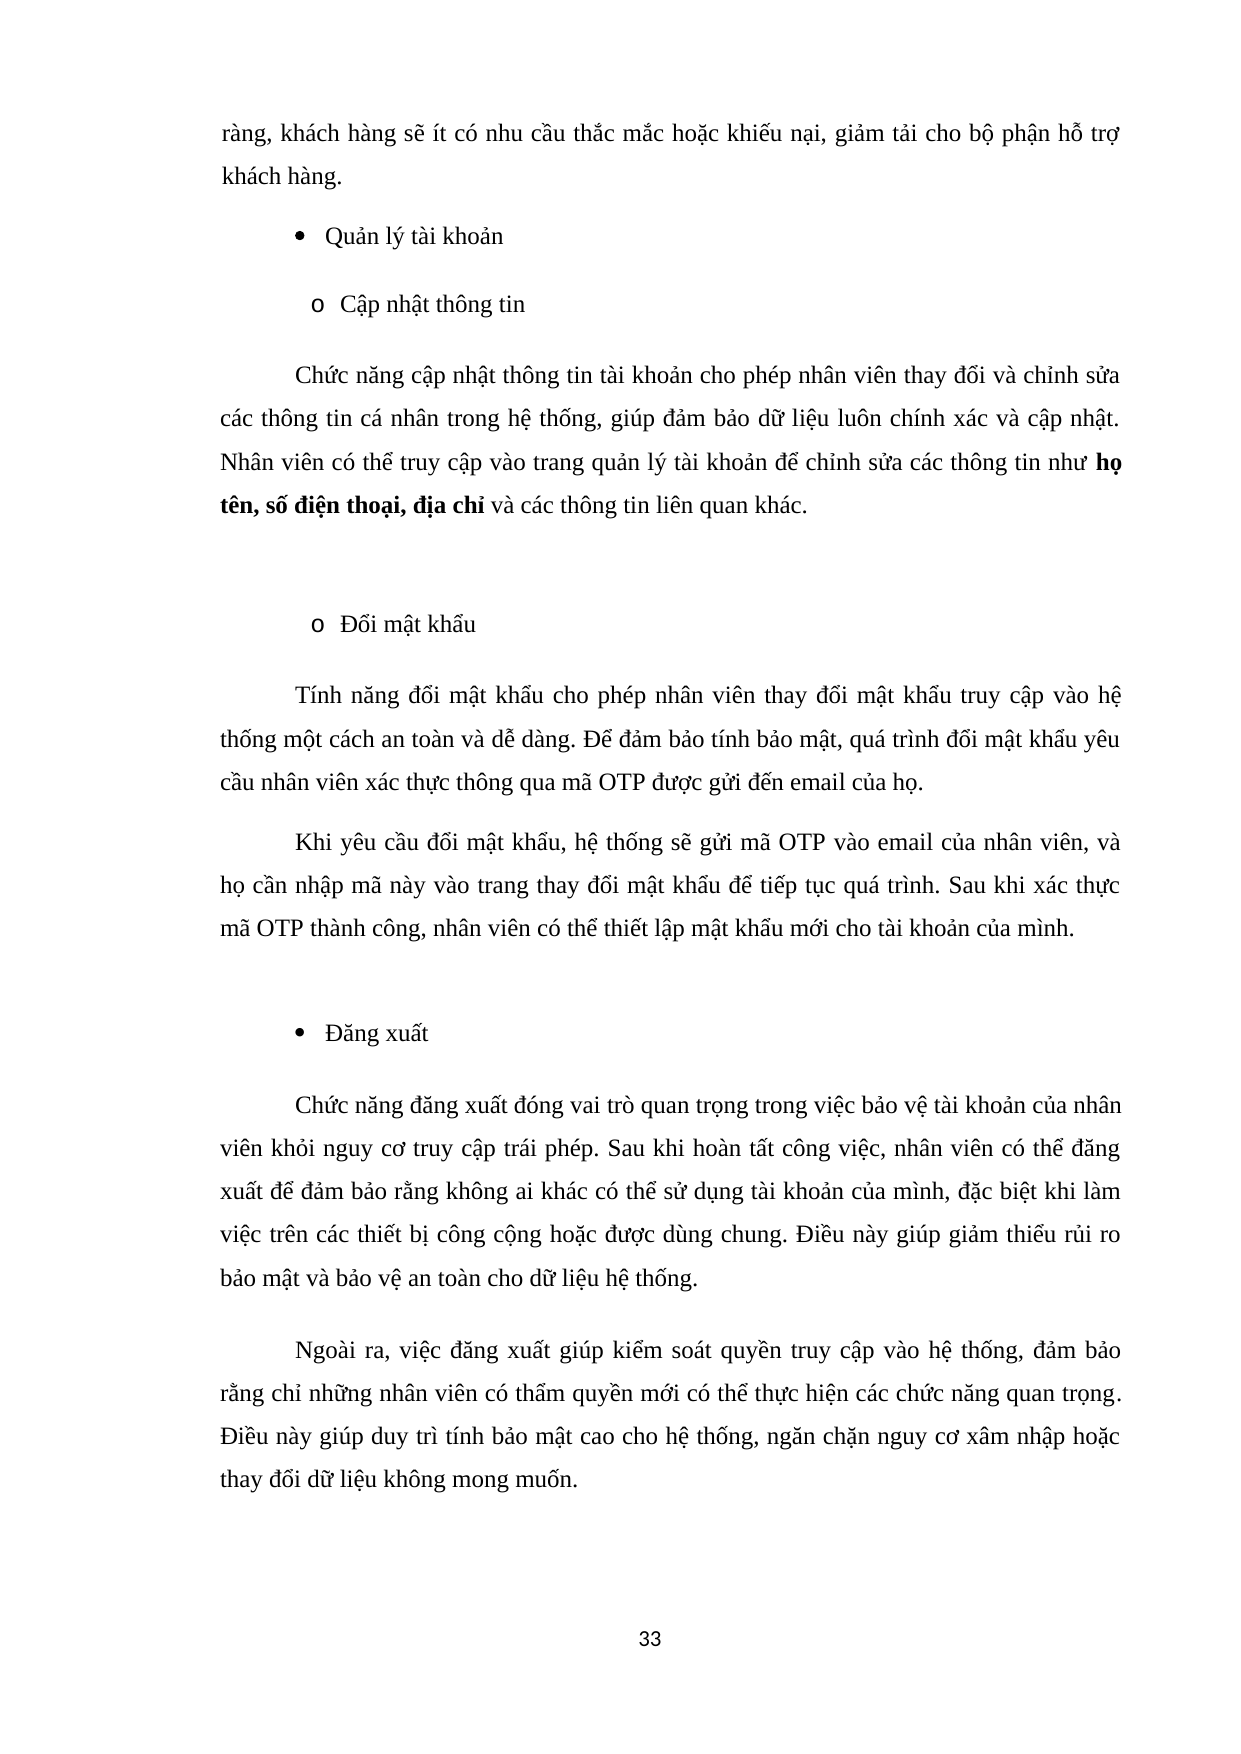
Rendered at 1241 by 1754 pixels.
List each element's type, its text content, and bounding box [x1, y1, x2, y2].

text Khi yêu cầu đổi mật khẩu, hệ thống sẽ gửi mã OTP vào email của nhân viên, và họ cần nhập mã này vào trang thay đổi mật khẩu để tiếp tục quá trình. Sau khi xác thực mã OTP thành công, nhân viên có thể thiết lập mật khẩu mới cho tài khoản của mình. [220, 827, 1122, 942]
text Chức năng cập nhật thông tin tài khoản cho phép nhân viên thay đổi và chỉnh sửa các thông tin cá nhân trong hệ thống, giúp đảm bảo dữ liệu luôn chính xác và cập nhật. Nhân viên có thể truy cập vào trang quản lý tài khoản để chỉnh sửa các thông tin như họ tên, số điện thoại, địa chỉ và các thông tin liên quan khác. [220, 360, 1122, 518]
subtitle Đăng xuất [295, 1018, 1122, 1047]
subtitle Quản lý tài khoản [295, 221, 1122, 250]
text Tính năng đổi mật khẩu cho phép nhân viên thay đổi mật khẩu truy cập vào hệ thống một cách an toàn và dễ dàng. Để đảm bảo tính bảo mật, quá trình đổi mật khẩu yêu cầu nhân viên xác thực thông qua mã OTP được gửi đến email của họ. [220, 681, 1122, 796]
subtitle Đổi mật khẩu [310, 609, 1122, 640]
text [222, 118, 1122, 190]
text Chức năng đăng xuất đóng vai trò quan trọng trong việc bảo vệ tài khoản của nhân viên khỏi nguy cơ truy cập trái phép. Sau khi hoàn tất công việc, nhân viên có thể đăng xuất để đảm bảo rằng không ai khác có thể sử dụng tài khoản của mình, đặc biệt khi làm việc trên các thiết bị công cộng hoặc được dùng chung. Điều này giúp giảm thiểu rủi ro bảo mật và bảo vệ an toàn cho dữ liệu hệ thống. [220, 1090, 1122, 1291]
subtitle Cập nhật thông tin [310, 289, 1122, 320]
text Ngoài ra, việc đăng xuất giúp kiểm soát quyền truy cập vào hệ thống, đảm bảo rằng chỉ những nhân viên có thẩm quyền mới có thể thực hiện các chức năng quan trọng. Điều này giúp duy trì tính bảo mật cao cho hệ thống, ngăn chặn nguy cơ xâm nhập hoặc thay đổi dữ liệu không mong muốn. [220, 1335, 1122, 1493]
